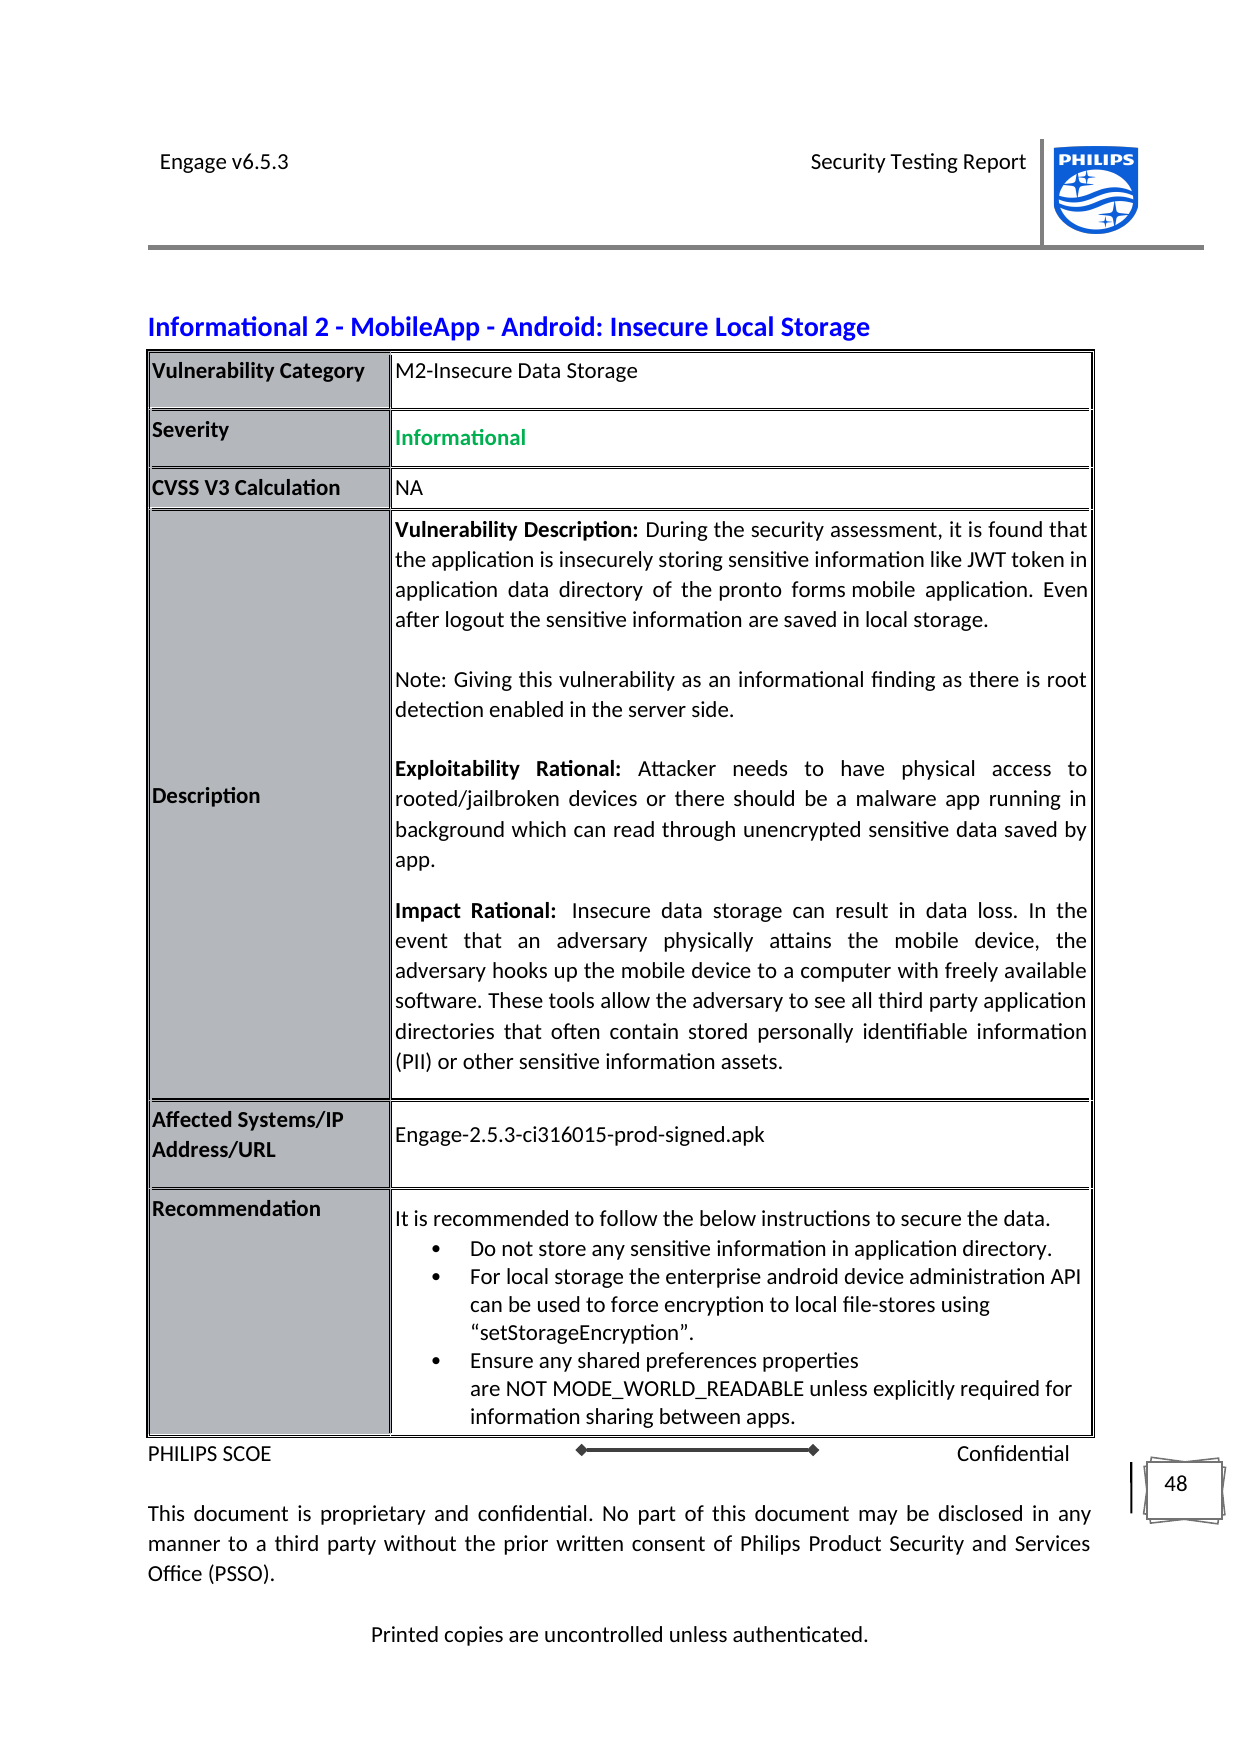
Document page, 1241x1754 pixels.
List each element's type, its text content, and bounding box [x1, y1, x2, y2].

table_cell CVSS V3 Calculation [148, 466, 391, 507]
table_cell Informational [392, 408, 1092, 466]
table_cell Engage-2.5.3-ci316015-prod-signed.apk [392, 1098, 1092, 1187]
picture [1053, 146, 1139, 234]
table_cell Vulnerability Description: During the security assessment, it is found that the application is insecurely storing sensitive information like JWT token in application data directory of the pronto forms mobile application. Even after logout the sensitive information are saved in local storage. Note: Giving this vulnerability as an informational finding as there is root detection enabled in the server side. Exploitability Rational: Attacker needs to have physical access to rooted/jailbroken devices or there should be a malware app running in background which can read through unencrypted sensitive data saved by app. Impact Rational: Insecure data storage can result in data loss. In the event that an adversary physically attains the mobile device, the adversary hooks up the mobile device to a computer with freely available software. These tools allow the adversary to see all third party application directories that often contain stored personally identifiable information (PII) or other sensitive information assets. [392, 508, 1092, 1098]
table_cell NA [391, 466, 1093, 507]
table_header M2-Insecure Data Storage [391, 353, 1091, 407]
table_cell Description [150, 508, 389, 1098]
table_cell Severity [150, 408, 389, 466]
table_header Vulnerability Category [150, 353, 391, 407]
table_cell Affected Systems/IP Address/URL [150, 1098, 389, 1187]
table_cell Recommendation [148, 1187, 391, 1434]
subtitle Informational 2 - MobileApp - Android: Insecure Local Storage [148, 309, 1093, 343]
